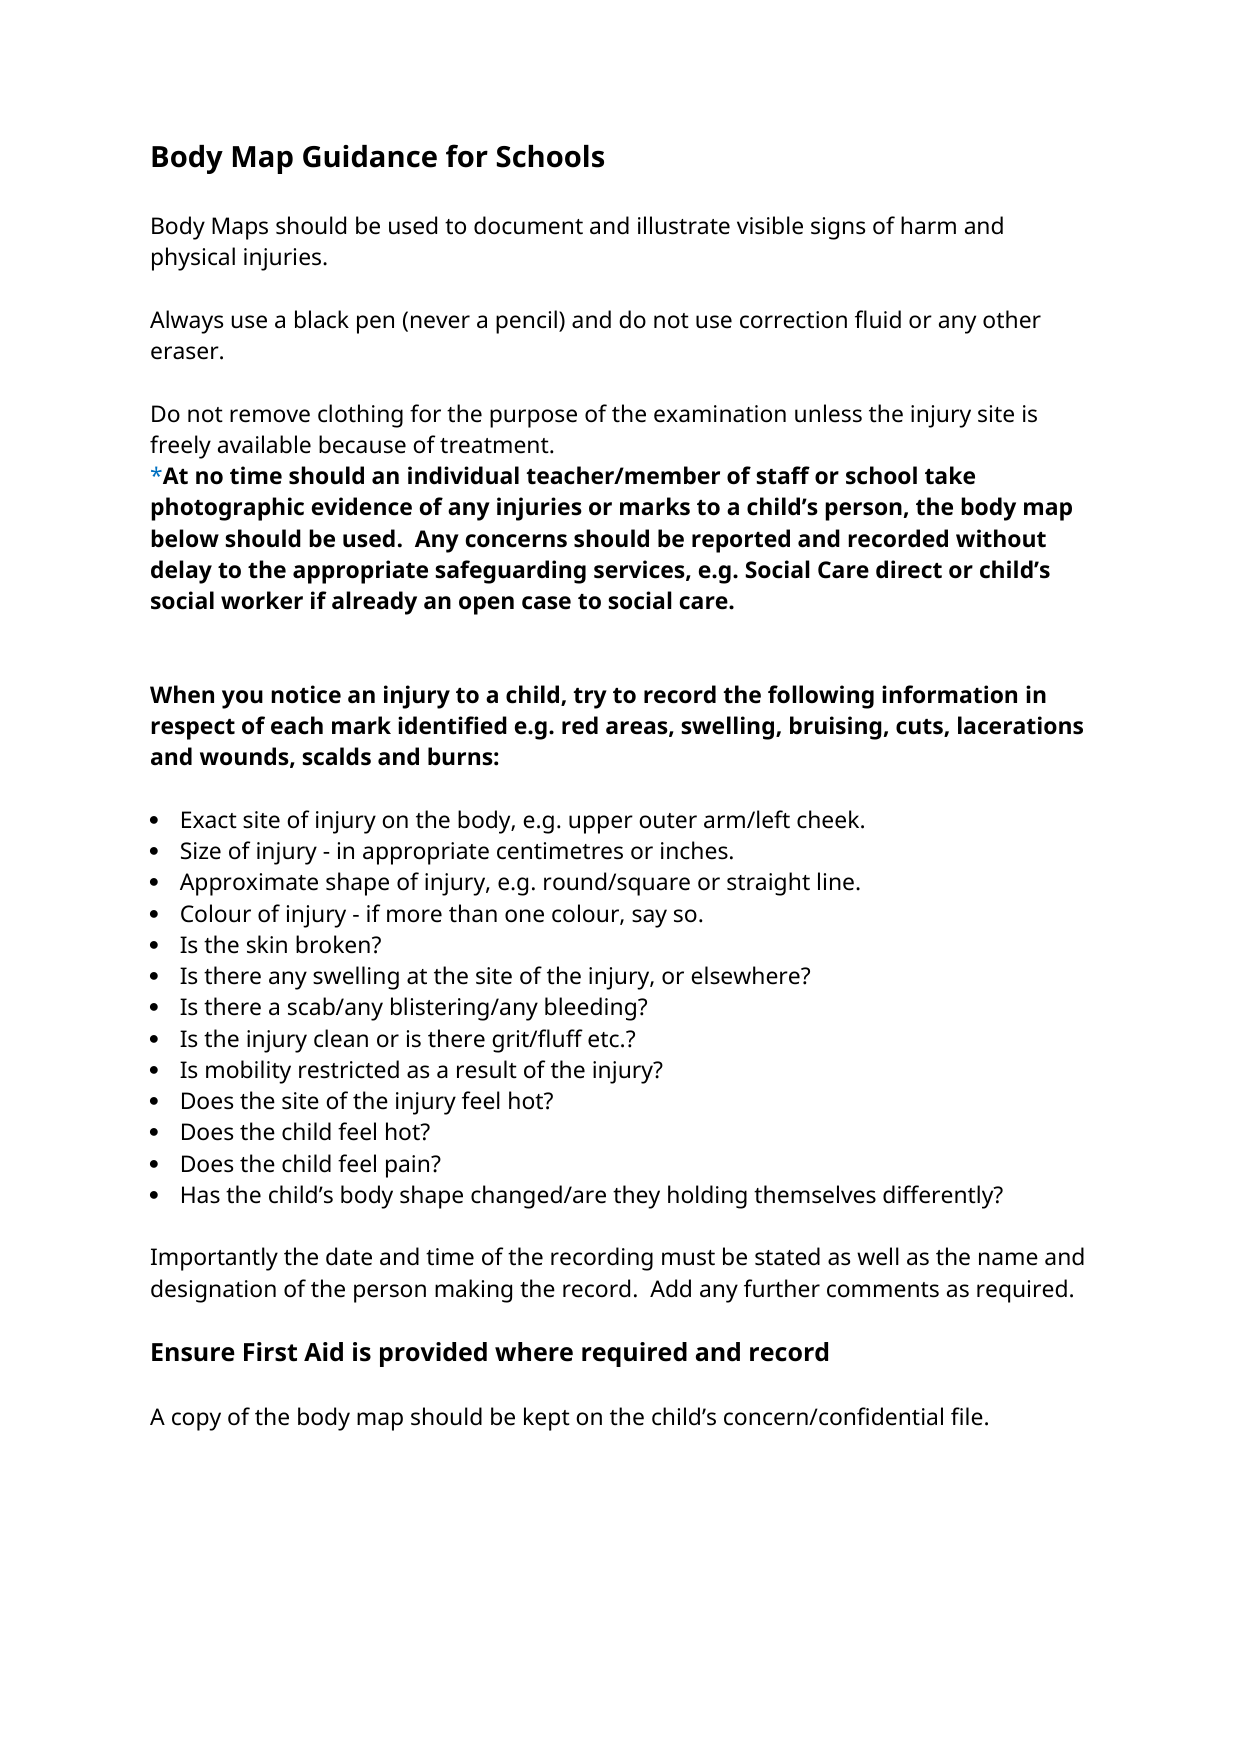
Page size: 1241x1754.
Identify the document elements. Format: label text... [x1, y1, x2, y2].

text Ensure First Aid is provided where required and record [150, 1335, 1087, 1369]
list Does the site of the injury feel hot? [150, 1085, 1087, 1116]
list Is the injury clean or is there grit/fluff etc.? [150, 1023, 1087, 1054]
list Is mobility restricted as a result of the injury? [150, 1054, 1087, 1085]
list Is there a scab/any blistering/any bleeding? [150, 991, 1087, 1023]
list Colour of injury - if more than one colour, say so. [150, 898, 1087, 929]
text Always use a black pen (never a pencil) and do not use correction fluid or any other eraser. [150, 304, 1087, 366]
text Body Map Guidance for Schools [150, 136, 1087, 176]
list Approximate shape of injury, e.g. round/square or straight line. [150, 866, 1087, 898]
list Has the child’s body shape changed/are they holding themselves differently? [150, 1179, 1087, 1210]
text A copy of the body map should be kept on the child’s concern/confidential file. [150, 1400, 1087, 1432]
list Does the child feel pain? [150, 1148, 1087, 1179]
list Is there any swelling at the site of the injury, or elsewhere? [150, 960, 1087, 991]
list Size of injury - in appropriate centimetres or inches. [150, 835, 1087, 866]
list Exact site of injury on the body, e.g. upper outer arm/left cheek. [150, 804, 1087, 835]
list Does the child feel hot? [150, 1116, 1087, 1148]
text Do not remove clothing for the purpose of the examination unless the injury site is freely available because of treatment. [150, 398, 1087, 460]
text Body Maps should be used to document and illustrate visible signs of harm and physical injuries. [150, 210, 1087, 273]
list Is the skin broken? [150, 929, 1087, 960]
text *At no time should an individual teacher/member of staff or school take photographic evidence of any injuries or marks to a child’s person, the body map below should be used. Any concerns should be reported and recorded without delay to the appropriate safeguarding services, e.g. Social Care direct or child’s social worker if already an open case to social care. [150, 460, 1087, 616]
text When you notice an injury to a child, try to record the following information in respect of each mark identified e.g. red areas, swelling, bruising, cuts, lacerations and wounds, scalds and burns: [150, 679, 1087, 773]
text Importantly the date and time of the recording must be stated as well as the name and designation of the person making the record. Add any further comments as required. [150, 1241, 1087, 1304]
